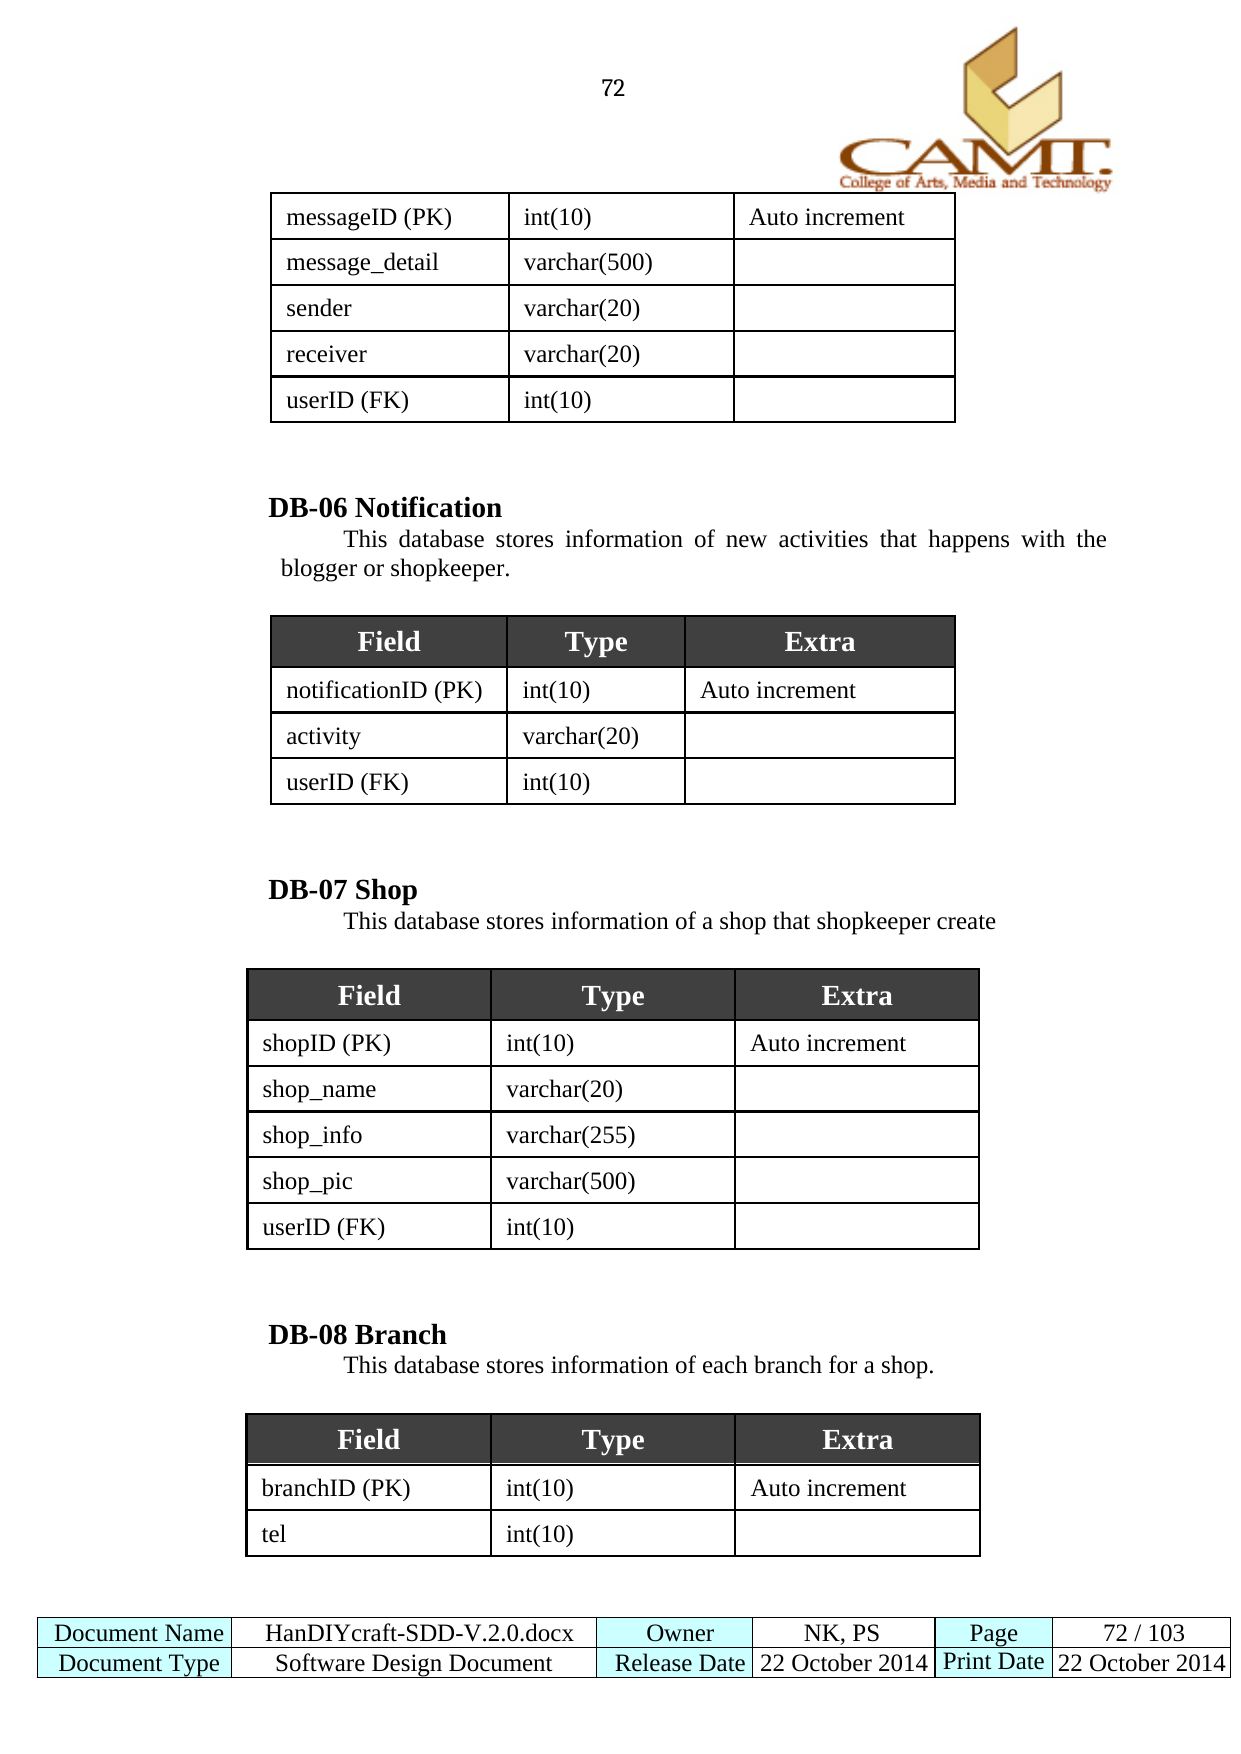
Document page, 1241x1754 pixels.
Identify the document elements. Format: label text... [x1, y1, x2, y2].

table_cell int(10) [510, 378, 733, 421]
table_cell userID (FK) [249, 1204, 490, 1248]
text This database stores information of each branch for a shop. [266, 1351, 1108, 1379]
table_cell branchID (PK) [248, 1466, 490, 1509]
table_cell messageID (PK) [272, 194, 508, 238]
table_cell [735, 286, 954, 329]
table_cell varchar(255) [492, 1113, 734, 1156]
table_cell activity [272, 714, 506, 757]
table_cell varchar(20) [510, 332, 733, 375]
table_cell sender [272, 286, 508, 329]
table_cell [736, 1067, 978, 1110]
table_cell [686, 759, 954, 803]
table_cell varchar(20) [510, 286, 733, 329]
table_cell [736, 1204, 978, 1248]
table_cell Auto increment [686, 668, 954, 711]
table_cell int(10) [492, 1466, 734, 1509]
picture [755, 18, 1221, 207]
text DB-08 Branch [118, 1317, 1108, 1351]
table_cell [736, 1113, 978, 1156]
text This database stores information of a shop that shopkeeper create [266, 906, 1108, 934]
table_cell message_detail [272, 240, 508, 284]
table_header Type [508, 617, 684, 666]
table_cell [735, 332, 954, 375]
table_cell Auto increment [735, 194, 954, 238]
table_cell int(10) [508, 668, 684, 711]
table_cell int(10) [492, 1204, 734, 1248]
table_cell int(10) [492, 1021, 734, 1064]
table_cell Auto increment [736, 1021, 978, 1064]
table_header Type [492, 970, 734, 1019]
table_cell [686, 714, 954, 757]
table_cell shop_info [249, 1113, 490, 1156]
table_cell int(10) [492, 1511, 734, 1555]
table_cell shopID (PK) [249, 1021, 490, 1064]
table_header Extra [686, 617, 954, 666]
table_cell int(10) [508, 759, 684, 803]
table_cell tel [248, 1511, 490, 1555]
text DB-06 Notification [118, 490, 1108, 524]
table_cell receiver [272, 332, 508, 375]
table_cell varchar(20) [492, 1067, 734, 1110]
table_cell [736, 1158, 978, 1202]
table_cell int(10) [510, 194, 733, 238]
table_cell shop_name [249, 1067, 490, 1110]
table_cell notificationID (PK) [272, 668, 506, 711]
table_header Field [249, 970, 490, 1019]
table_header Type [492, 1415, 734, 1463]
table_cell [735, 240, 954, 284]
table_cell varchar(500) [492, 1158, 734, 1202]
table_cell userID (FK) [272, 378, 508, 421]
table_header Field [248, 1415, 490, 1463]
table_cell [735, 378, 954, 421]
table_cell Auto increment [736, 1466, 979, 1509]
table_cell userID (FK) [272, 759, 506, 803]
table_header Extra [736, 1415, 979, 1463]
table_cell varchar(20) [508, 714, 684, 757]
table_cell shop_pic [249, 1158, 490, 1202]
table_header Field [272, 617, 506, 666]
text This database stores information of new activities that happens with the blogger or shopkeeper. [281, 524, 1108, 581]
table_cell [736, 1511, 979, 1555]
table_header Extra [736, 970, 978, 1019]
text DB-07 Shop [118, 872, 1108, 906]
table_cell varchar(500) [510, 240, 733, 284]
